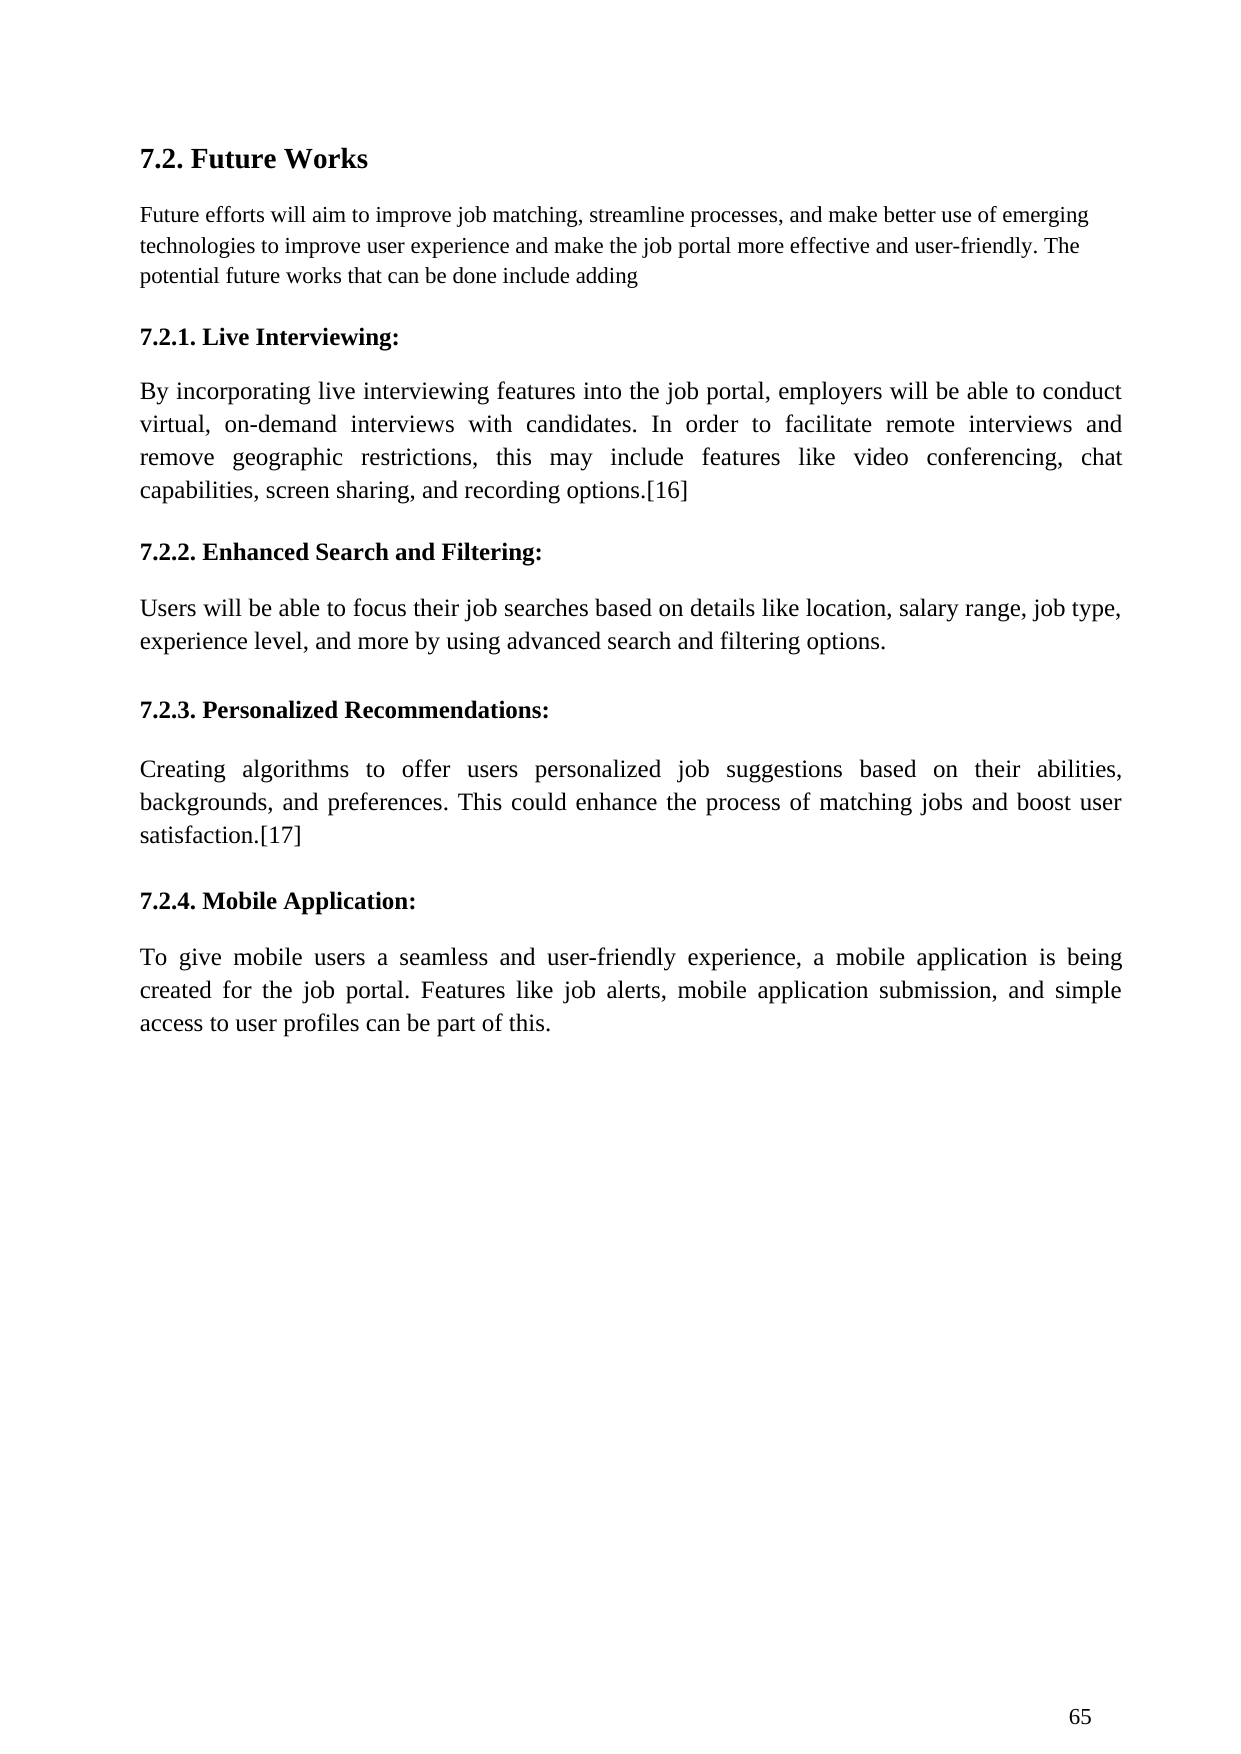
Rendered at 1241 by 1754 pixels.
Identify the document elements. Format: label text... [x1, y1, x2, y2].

text By incorporating live interviewing features into the job portal, employers will be able to conduct virtual, on-demand interviews with candidates. In order to facilitate remote interviews and remove geographic restrictions, this may include features like video conferencing, chat capabilities, screen sharing, and recording options.[16] [139, 376, 1123, 504]
subtitle 7.2.1. Live Interviewing: [139, 322, 1123, 351]
subtitle 7.2.3. Personalized Recommendations: [139, 696, 1123, 724]
text Users will be able to focus their job searches based on details like location, salary range, job type, experience level, and more by using advanced search and filtering options. [139, 593, 1123, 655]
subtitle 7.2.4. Mobile Application: [139, 886, 1123, 914]
subtitle 7.2.2. Enhanced Search and Filtering: [139, 537, 1123, 566]
text Future efforts will aim to improve job matching, streamline processes, and make better use of emerging technologies to improve user experience and make the job portal more effective and user-friendly. The potential future works that can be done include adding [139, 202, 1123, 288]
text Creating algorithms to offer users personalized job suggestions based on their abilities, backgrounds, and preferences. This could enhance the process of matching jobs and boost user satisfaction.[17] [139, 754, 1123, 881]
subtitle 7.2. Future Works [139, 142, 1123, 175]
text To give mobile users a seamless and user-friendly experience, a mobile application is being created for the job portal. Features like job alerts, mobile application submission, and simple access to user profiles can be part of this. [139, 942, 1123, 1036]
